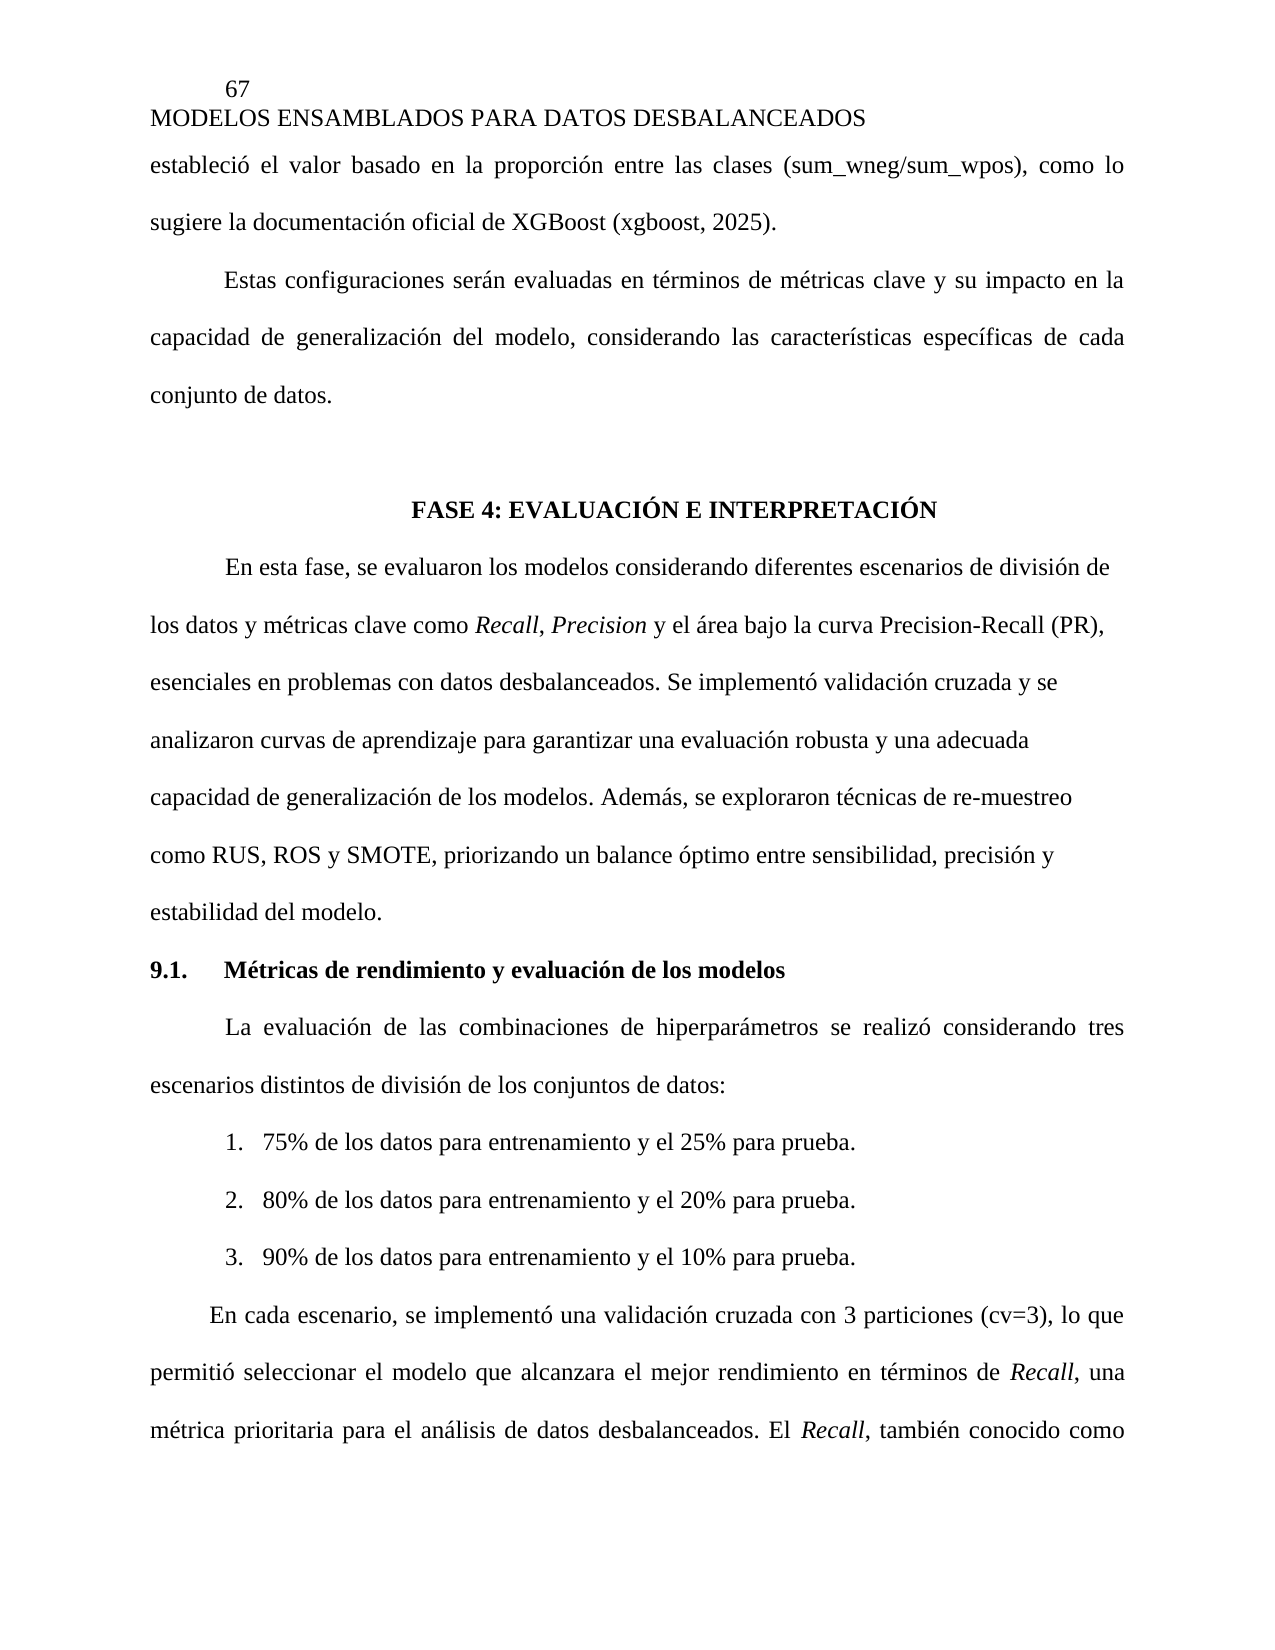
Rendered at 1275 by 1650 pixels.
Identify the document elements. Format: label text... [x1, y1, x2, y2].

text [150, 150, 1125, 236]
subtitle FASE 4: EVALUACIÓN E INTERPRETACIÓN [150, 495, 1125, 524]
text En esta fase, se evaluaron los modelos considerando diferentes escenarios de división de los datos y métricas clave como Recall, Precision y el área bajo la curva Precision-Recall (PR), esenciales en problemas con datos desbalanceados. Se implementó validación cruzada y se analizaron curvas de aprendizaje para garantizar una evaluación robusta y una adecuada capacidad de generalización de los modelos. Además, se exploraron técnicas de re-muestreo como RUS, ROS y SMOTE, priorizando un balance óptimo entre sensibilidad, precisión y estabilidad del modelo. [150, 552, 1125, 926]
text Estas configuraciones serán evaluadas en términos de métricas clave y su impacto en la capacidad de generalización del modelo, considerando las características específicas de cada conjunto de datos. [150, 265, 1125, 409]
subtitle Métricas de rendimiento y evaluación de los modelos [150, 955, 1125, 984]
list 90% de los datos para entrenamiento y el 10% para prueba. [225, 1242, 1125, 1271]
text La evaluación de las combinaciones de hiperparámetros se realizó considerando tres escenarios distintos de división de los conjuntos de datos: [150, 1012, 1125, 1099]
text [150, 1300, 1125, 1444]
list 75% de los datos para entrenamiento y el 25% para prueba. [225, 1127, 1125, 1156]
list 80% de los datos para entrenamiento y el 20% para prueba. [225, 1185, 1125, 1214]
